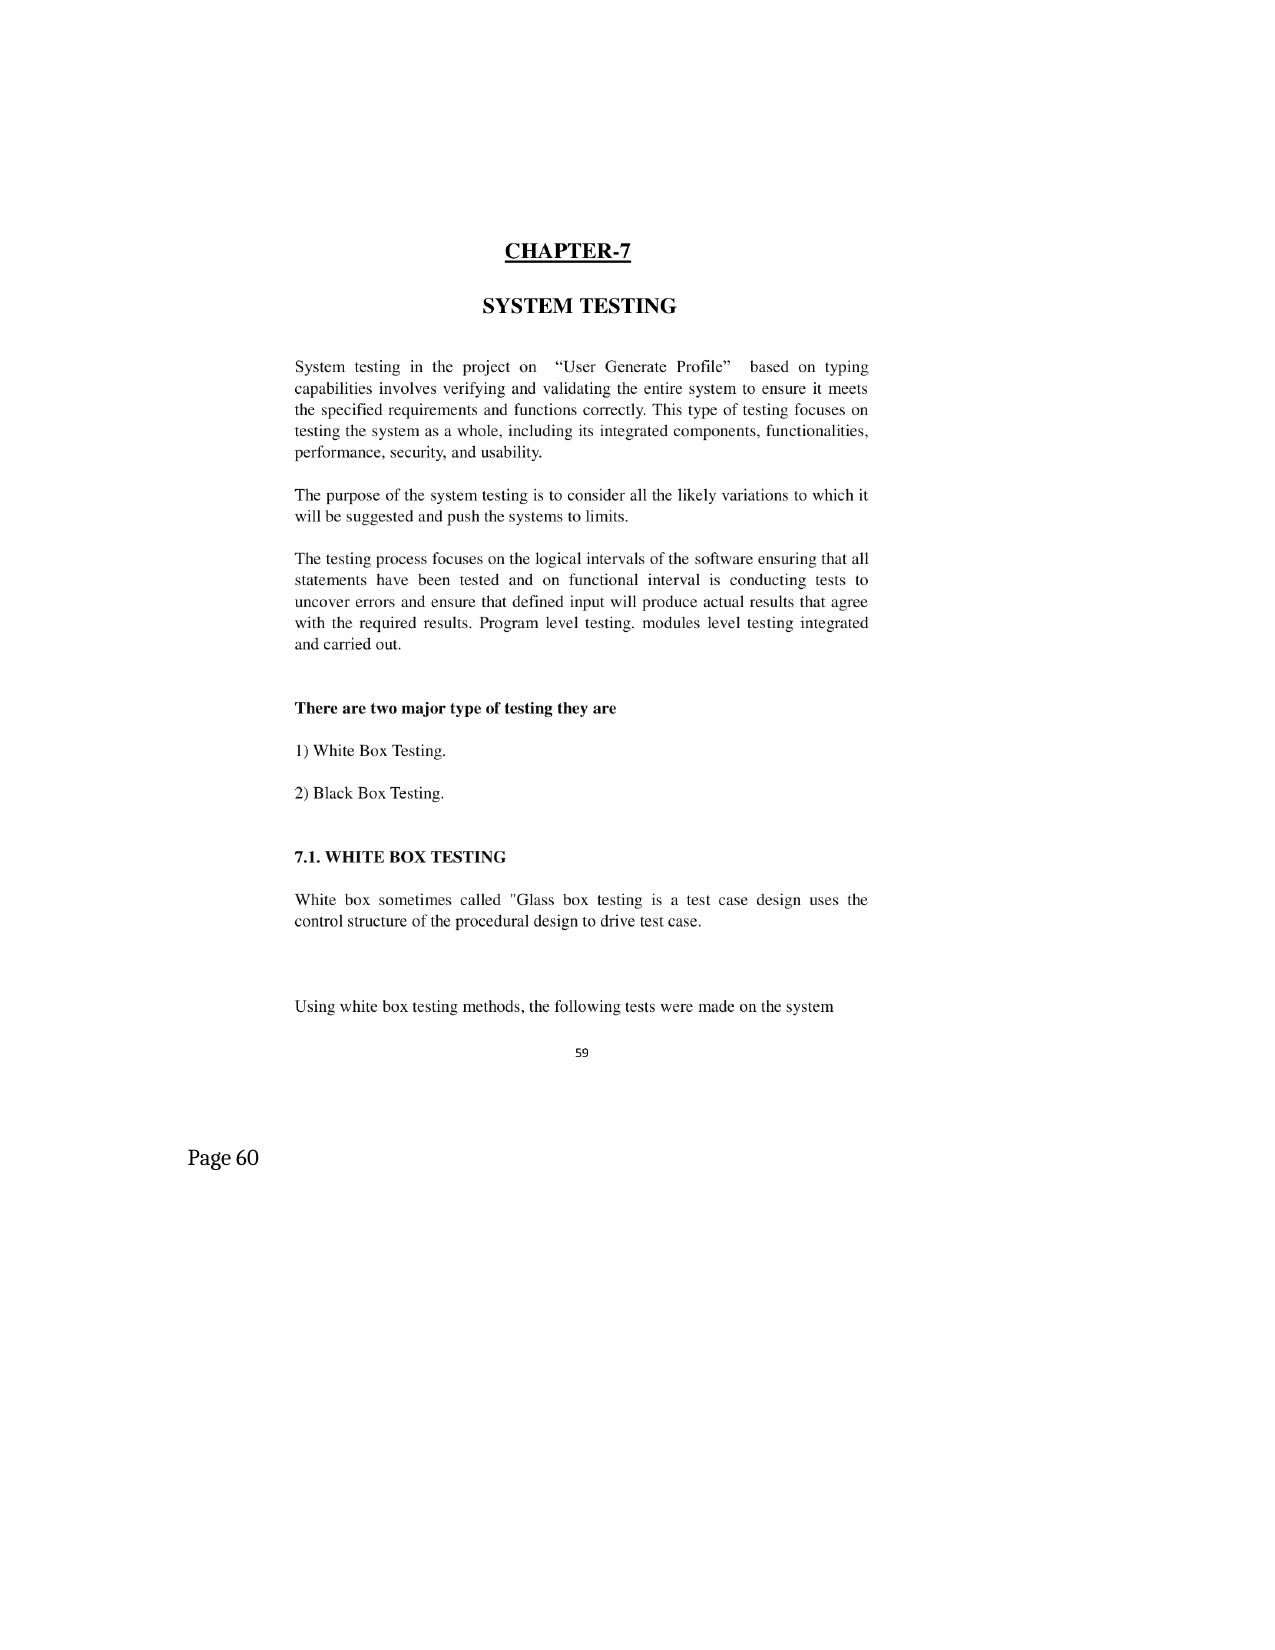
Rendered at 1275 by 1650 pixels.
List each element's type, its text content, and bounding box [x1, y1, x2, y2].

text Page 60 [187, 1145, 1087, 1172]
picture [206, 150, 957, 1121]
